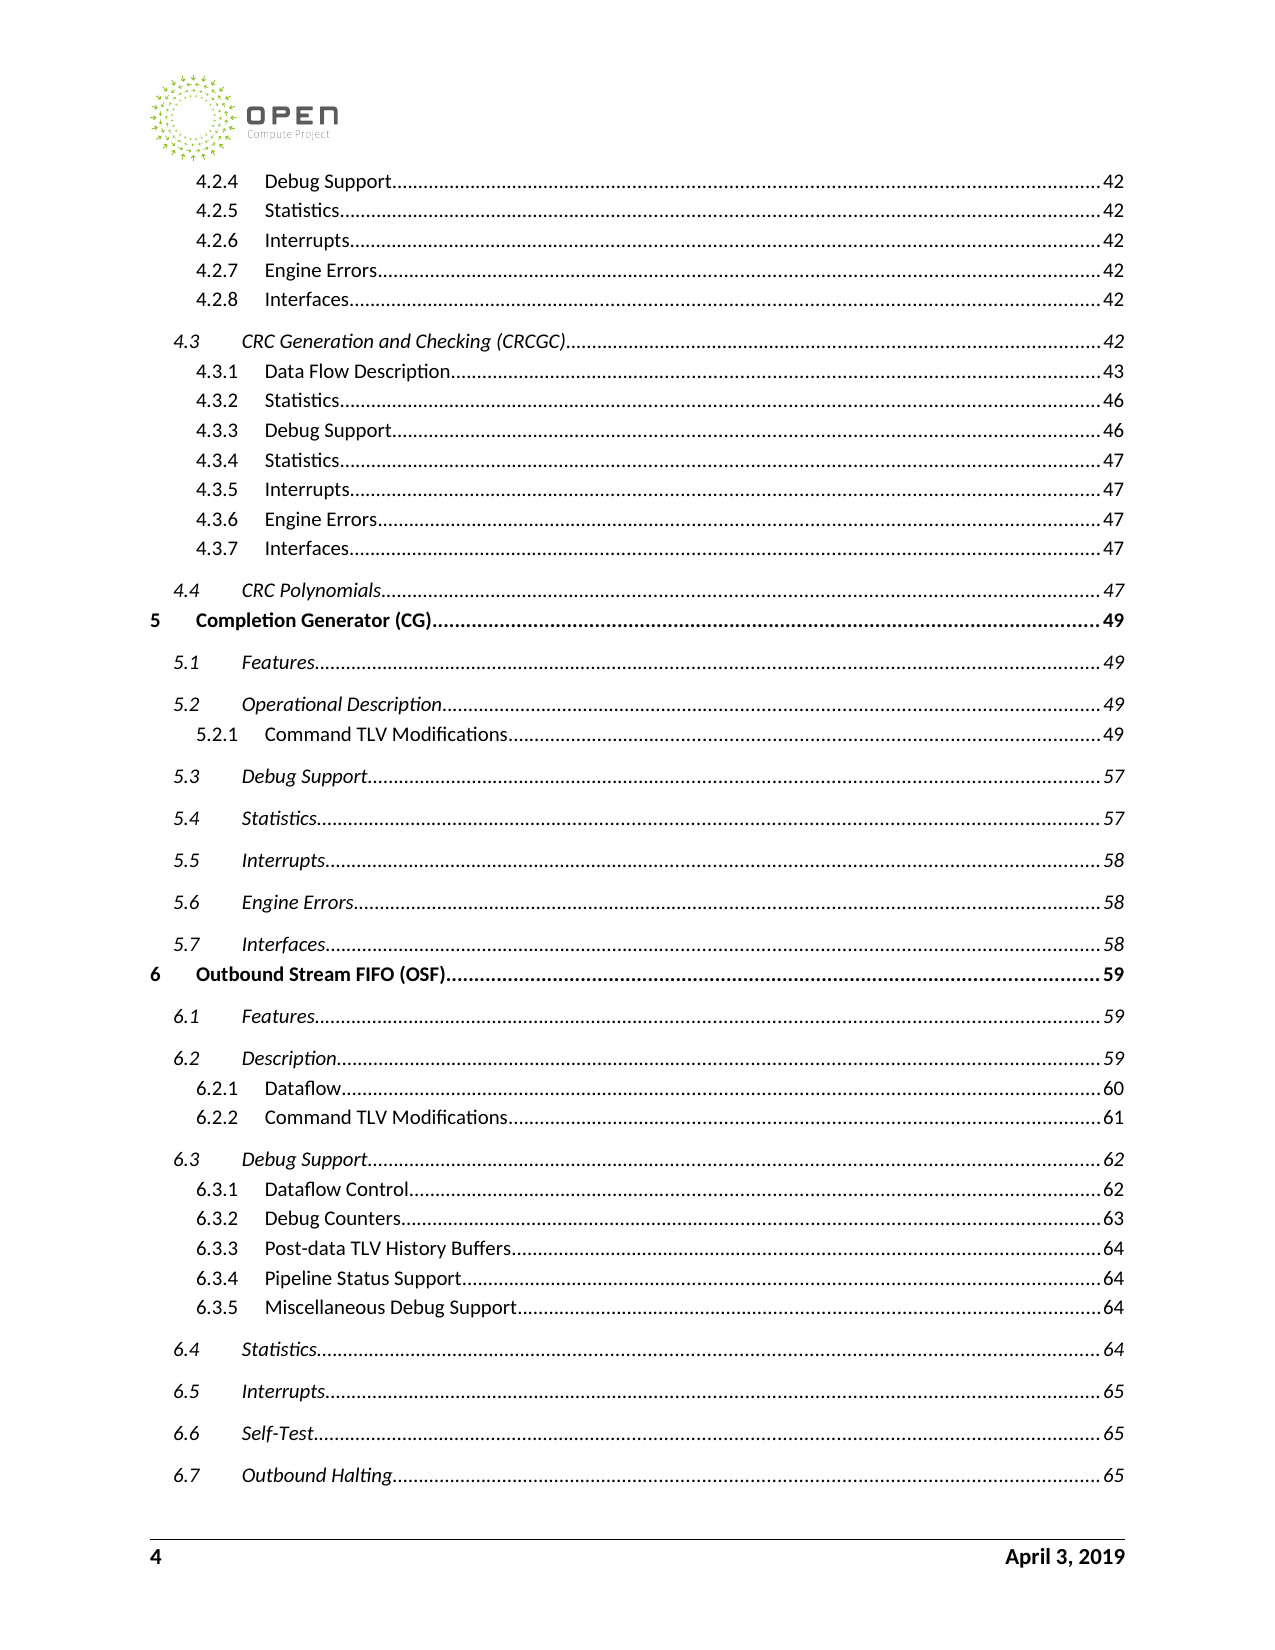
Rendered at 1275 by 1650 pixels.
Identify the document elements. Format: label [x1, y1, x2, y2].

picture [150, 75, 338, 168]
